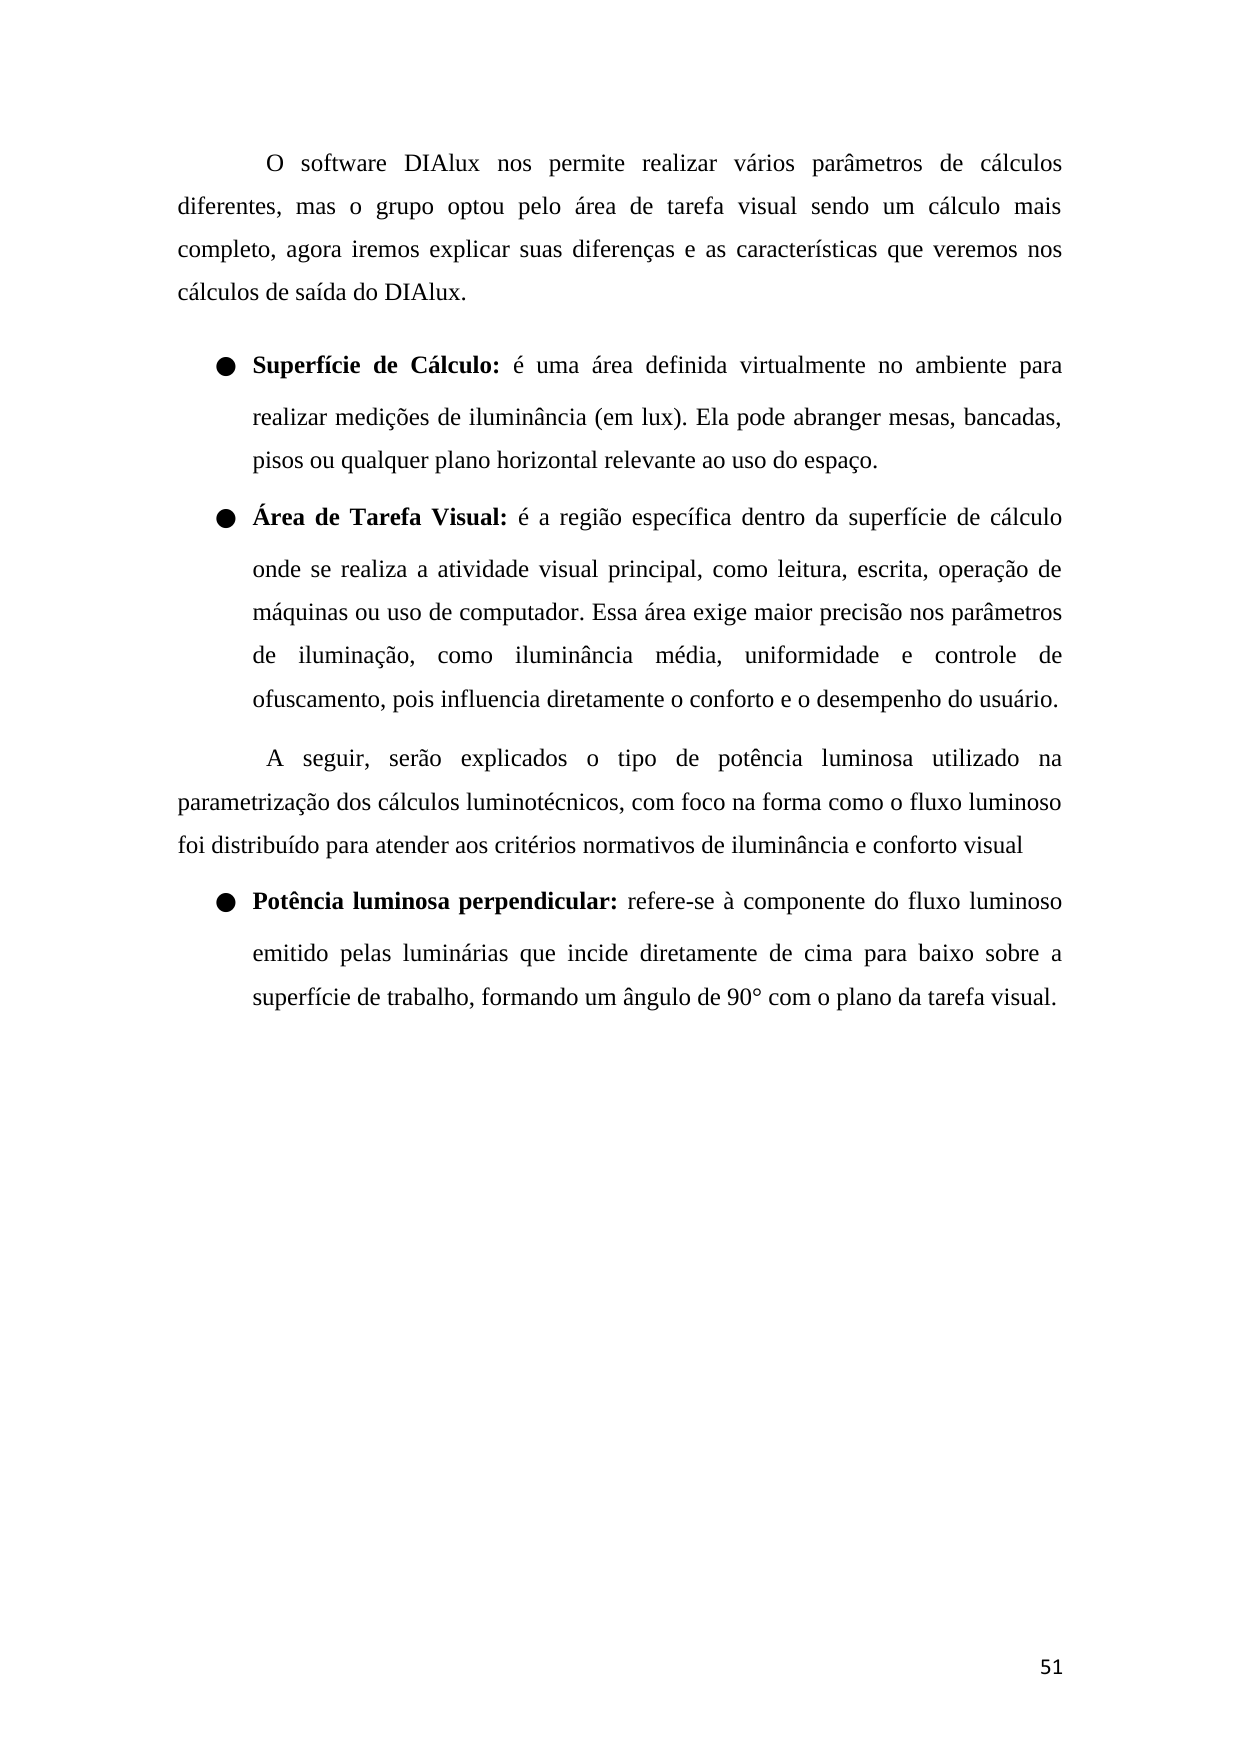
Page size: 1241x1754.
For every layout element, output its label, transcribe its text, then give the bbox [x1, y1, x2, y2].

text O software DIAlux nos permite realizar vários parâmetros de cálculos diferentes, mas o grupo optou pelo área de tarefa visual sendo um cálculo mais completo, agora iremos explicar suas diferenças e as características que veremos nos cálculos de saída do DIAlux. [177, 148, 1063, 306]
list Potência luminosa perpendicular: refere-se à componente do fluxo luminoso emitido pelas luminárias que incide diretamente de cima para baixo sobre a superfície de trabalho, formando um ângulo de 90° com o plano da tarefa visual. [215, 873, 1063, 1010]
list Área de Tarefa Visual: é a região específica dentro da superfície de cálculo onde se realiza a atividade visual principal, como leitura, escrita, operação de máquinas ou uso de computador. Essa área exige maior precisão nos parâmetros de iluminação, como iluminância média, uniformidade e controle de ofuscamento, pois influencia diretamente o conforto e o desempenho do usuário. [215, 489, 1063, 712]
text A seguir, serão explicados o tipo de potência luminosa utilizado na parametrização dos cálculos luminotécnicos, com foco na forma como o fluxo luminoso foi distribuído para atender aos critérios normativos de iluminância e conforto visual [177, 743, 1063, 858]
list Superfície de Cálculo: é uma área definida virtualmente no ambiente para realizar medições de iluminância (em lux). Ela pode abranger mesas, bancadas, pisos ou qualquer plano horizontal relevante ao uso do espaço. [215, 337, 1063, 474]
